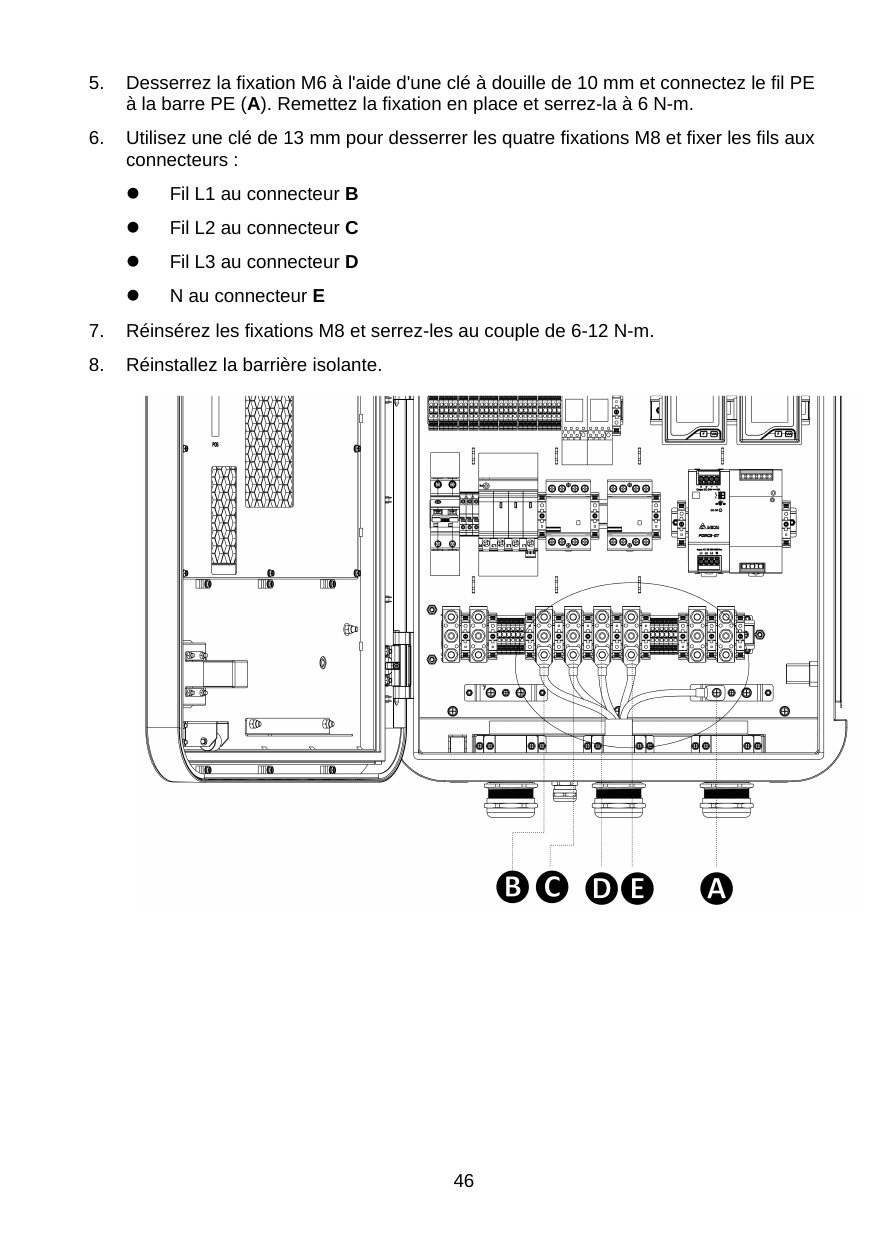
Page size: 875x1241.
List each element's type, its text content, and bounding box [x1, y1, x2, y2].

list Utilisez une clé de 13 mm pour desserrer les quatre fixations M8 et fixer les fils aux connecteurs : [89, 127, 815, 170]
list Réinstallez la barrière isolante. [89, 353, 815, 375]
list Desserrez la fixation M6 à l'aide d'une clé à douille de 10 mm et connectez le fil PE à la barre PE (A). Remettez la fixation en place et serrez-la à 6 N-m. [89, 72, 815, 115]
list Réinsérez les fixations M8 et serrez-les au couple de 6-12 N-m. [89, 319, 815, 341]
list Fil L3 au connecteur D [126, 251, 815, 273]
picture [132, 387, 865, 912]
list Fil L1 au connecteur B [126, 183, 815, 204]
list Fil L2 au connecteur C [126, 217, 815, 239]
list N au connecteur E [126, 285, 815, 307]
